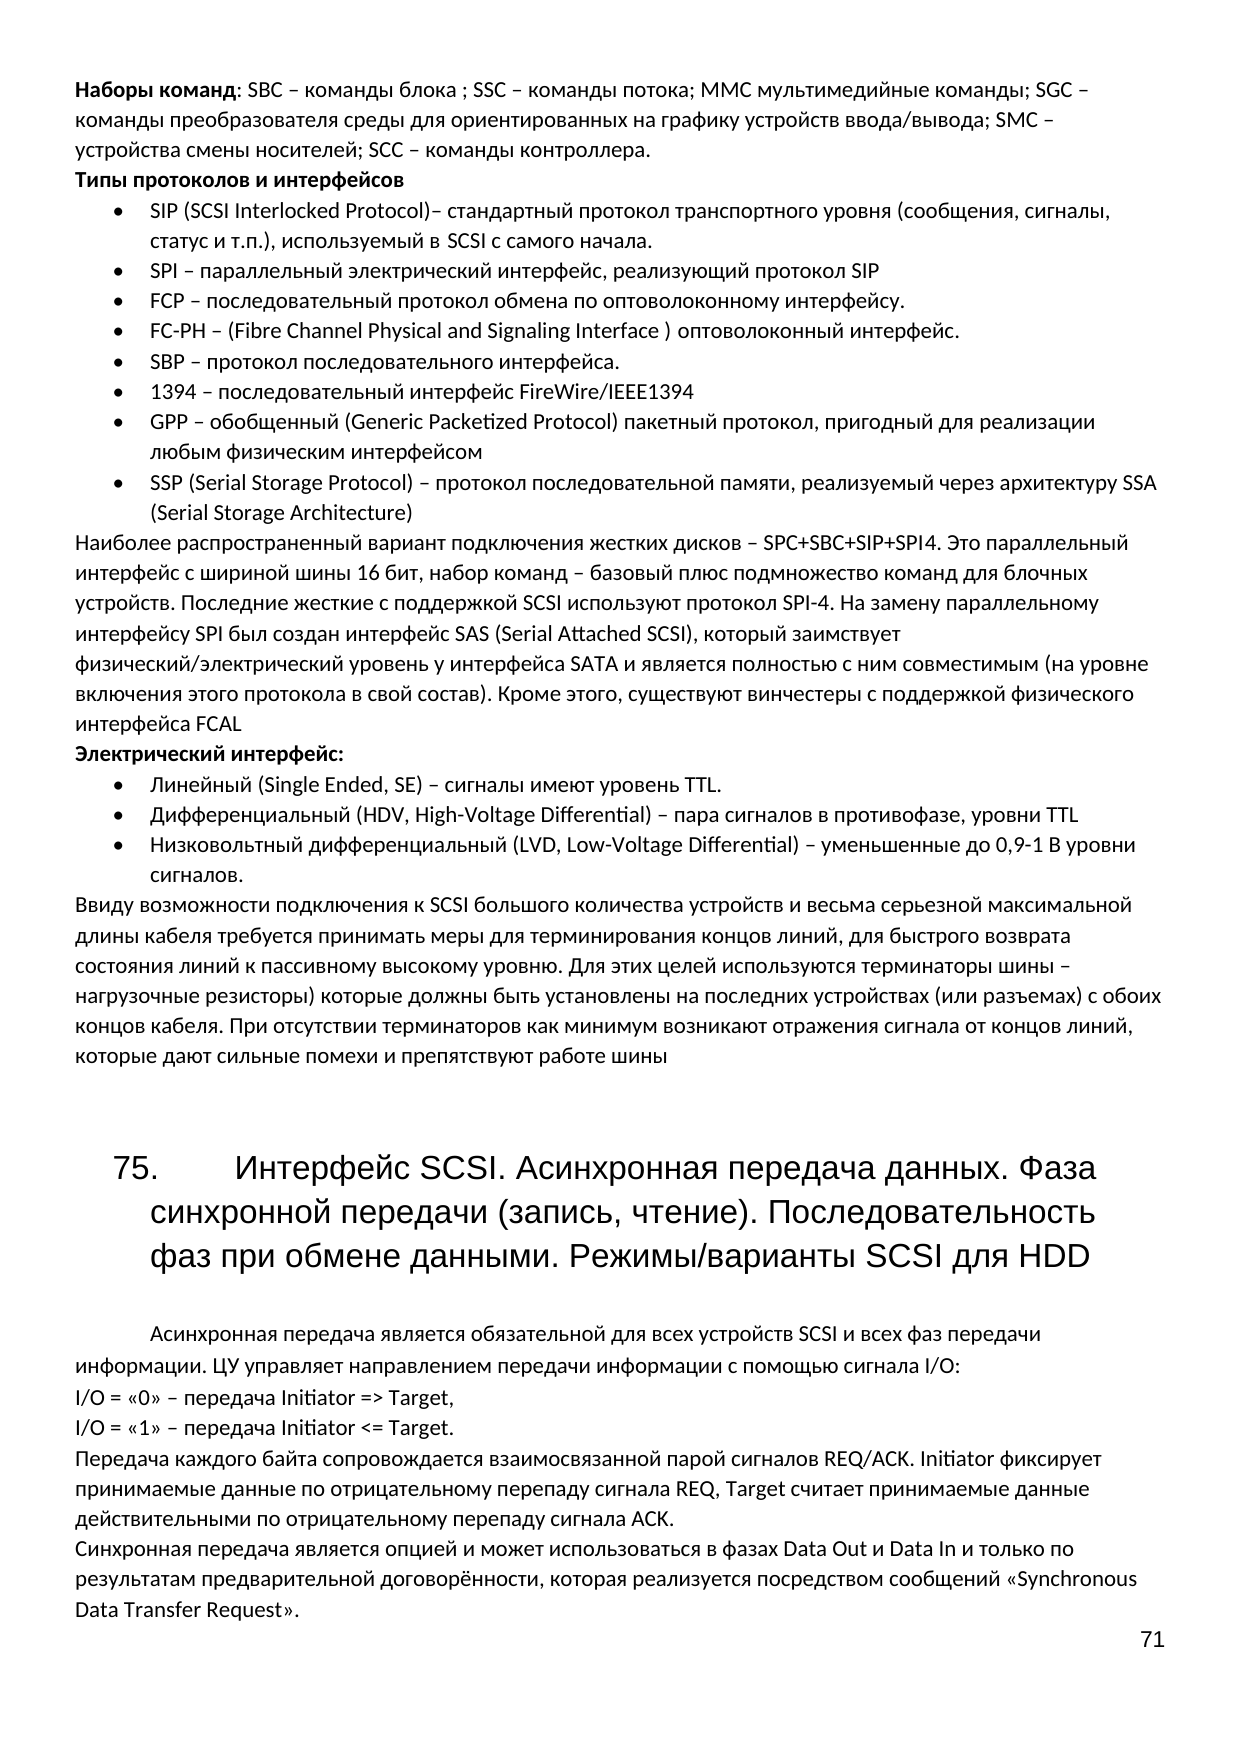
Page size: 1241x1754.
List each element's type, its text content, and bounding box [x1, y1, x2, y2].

text I/O = «1» – передача Initiator <= Target. [75, 1413, 1165, 1442]
list SIP (SCSI Interlocked Protocol)– стандартный протокол транспортного уровня (сообщения, сигналы, статус и т.п.), используемый в SCSI с самого начала. [112, 196, 1165, 254]
list SBP – протокол последовательного интерфейса. [112, 347, 1165, 375]
text Электрический интерфейс: [75, 739, 1165, 768]
list Линейный (Single Ended, SE) – сигналы имеют уровень TTL. [112, 770, 1165, 798]
text I/O = «0» – передача Initiator => Target, [75, 1383, 1165, 1411]
list Дифференциальный (HDV, High-Voltage Differential) – пара сигналов в противофазе, уровни TTL [112, 800, 1165, 828]
text Типы протоколов и интерфейсов [75, 166, 1165, 194]
text Наиболее распространенный вариант подключения жестких дисков – SPC+SBC+SIP+SPI­4. Это параллельный интерфейс с шириной шины 16 бит, набор команд – базовый плюс подмножество команд для блочных устройств. Последние жесткие с поддержкой SCSI используют протокол SPI-4. На замену параллельному интерфейсу SPI был создан интерфейс SAS (Serial Attached SCSI), который заимствует физический/электрический уровень у интерфейса SATA и является полностью с ним совместимым (на уровне включения этого протокола в свой состав). Кроме этого, существуют винчестеры с поддержкой физического интерфейса FC­AL [75, 528, 1165, 737]
subtitle Интерфейс SCSI. Асинхронная передача данных. Фаза синхронной передачи (запись, чтение). Последовательность фаз при обмене данными. Режимы/варианты SCSI для HDD [112, 1148, 1165, 1275]
list FCP – последовательный протокол обмена по оптоволоконному интерфейсу. [112, 286, 1165, 314]
text Синхронная передача является опцией и может использоваться в фазах Data Out и Data In и только по результатам предварительной договорённости, которая реализуется посредством сообщений «Synchronous Data Transfer Request». [75, 1534, 1165, 1623]
text Наборы команд: SBC – команды блока ; SSC – команды потока; ММС мультимедийные команды; SGC – команды преобразователя среды для ориентированных на графику устройств ввода/вывода; SMC – устройства смены носителей; SCC – команды контроллера. [75, 75, 1165, 163]
list SPI – параллельный электрический интерфейс, реализующий протокол SIP [112, 256, 1165, 284]
text Асинхронная передача является обязательной для всех устройств SCSI и всех фаз передачи информации. ЦУ управляет направлением передачи информации с помощью сигнала I/O: [75, 1319, 1165, 1379]
list Низковольтный дифференциальный (LVD, Low-Voltage Differential) – уменьшенные до 0,9-1 В уровни сигналов. [112, 830, 1165, 888]
text Передача каждого байта сопровождается взаимосвязанной парой сигналов REQ/ACK. Initiator фиксирует принимаемые данные по отрицательному перепаду сигнала REQ, Target считает принимаемые данные действительными по отрицательному перепаду сигнала ACK. [75, 1444, 1165, 1532]
list SSP (Serial Storage Protocol) – протокол последовательной памяти, реализуемый через архитектуру SSA (Serial Storage Architecture) [112, 468, 1165, 526]
list GPP – обобщенный (Generic Packetized Protocol) пакетный протокол, пригодный для реализации любым физическим интерфейсом [112, 407, 1165, 466]
list 1394 – последовательный интерфейс FireWire/IEEE1394 [112, 377, 1165, 405]
list FC-PH – (Fibre Channel Physical and Signaling Interface ) оптоволоконный интерфейс. [112, 317, 1165, 345]
text Ввиду возможности подключения к SCSI большого количества устройств и весьма серьезной максимальной длины кабеля требуется принимать меры для терминирования концов линий, для быстрого возврата состояния линий к пассивному высокому уровню. Для этих целей используются терминаторы шины – нагрузочные резисторы) которые должны быть установлены на последних устройствах (или разъемах) с обоих концов кабеля. При отсутствии терминаторов как минимум возникают отражения сигнала от концов линий, которые дают сильные помехи и препятствуют работе шины [75, 891, 1165, 1070]
